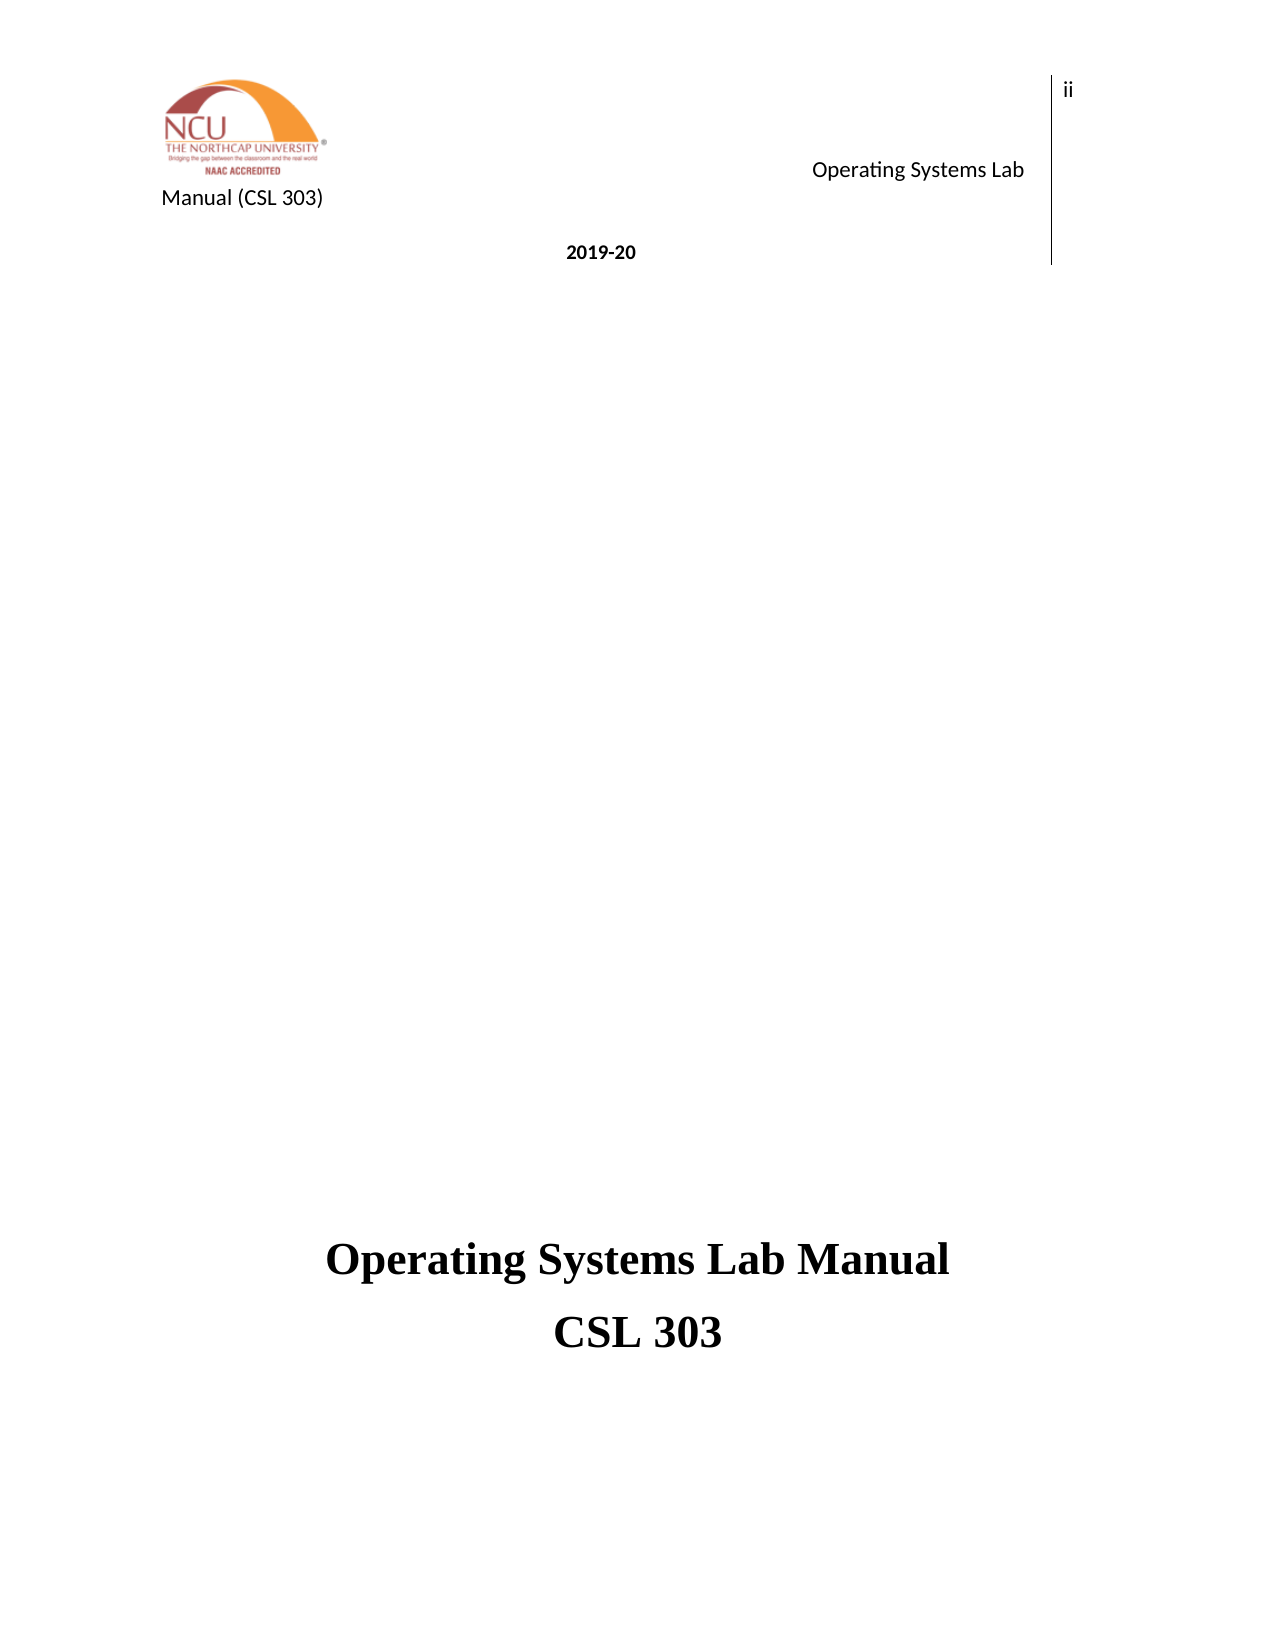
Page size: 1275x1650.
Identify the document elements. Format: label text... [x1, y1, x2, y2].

picture [161, 75, 328, 178]
text Operating Systems Lab Manual [150, 1231, 1125, 1284]
text CSL 303 [150, 1305, 1125, 1358]
